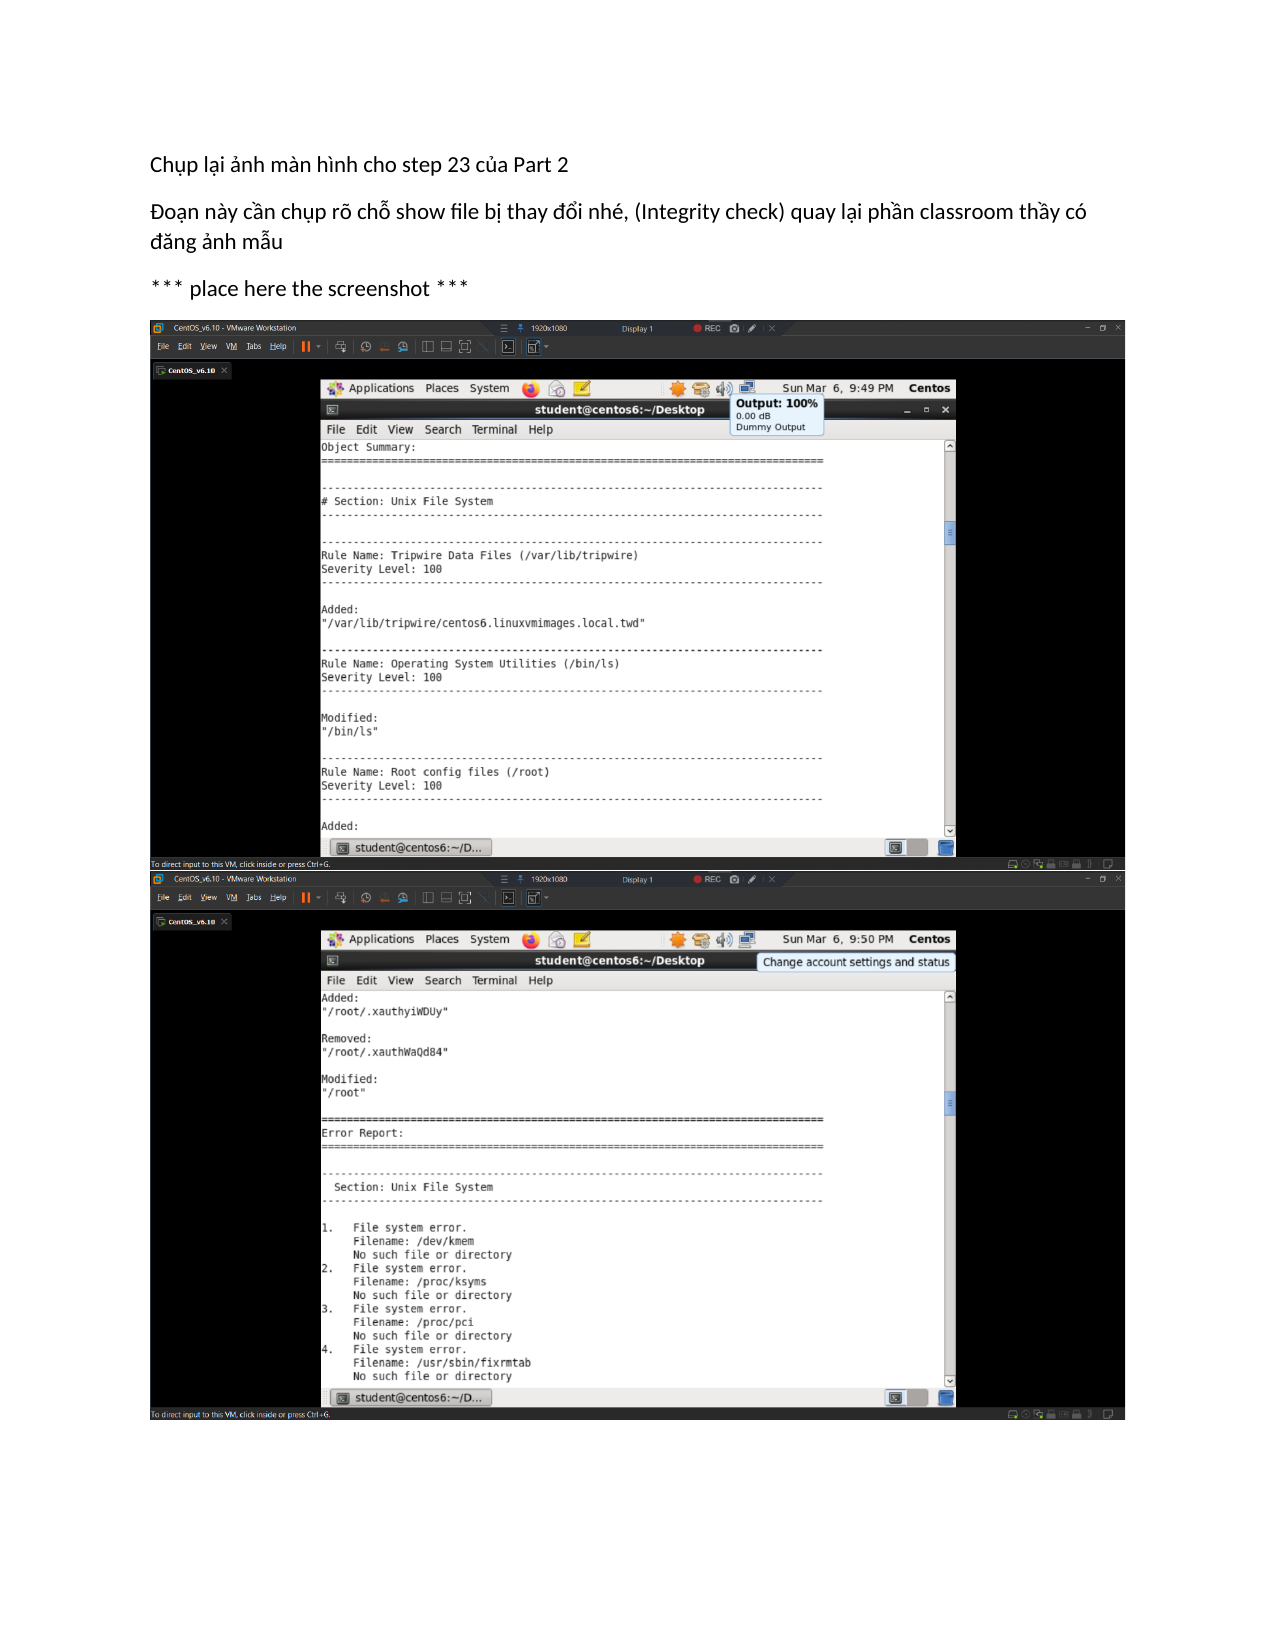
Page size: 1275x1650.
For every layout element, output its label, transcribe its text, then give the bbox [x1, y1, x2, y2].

text Đoạn này cần chụp rõ chỗ show file bị thay đổi nhé, (Integrity check) quay lại phần classroom thầy có đăng ảnh mẫu [150, 197, 1125, 255]
picture [150, 871, 1125, 1420]
text *** place here the screenshot *** [150, 274, 1125, 302]
picture [150, 320, 1125, 870]
text Chụp lại ảnh màn hình cho step 23 của Part 2 [150, 150, 1125, 178]
